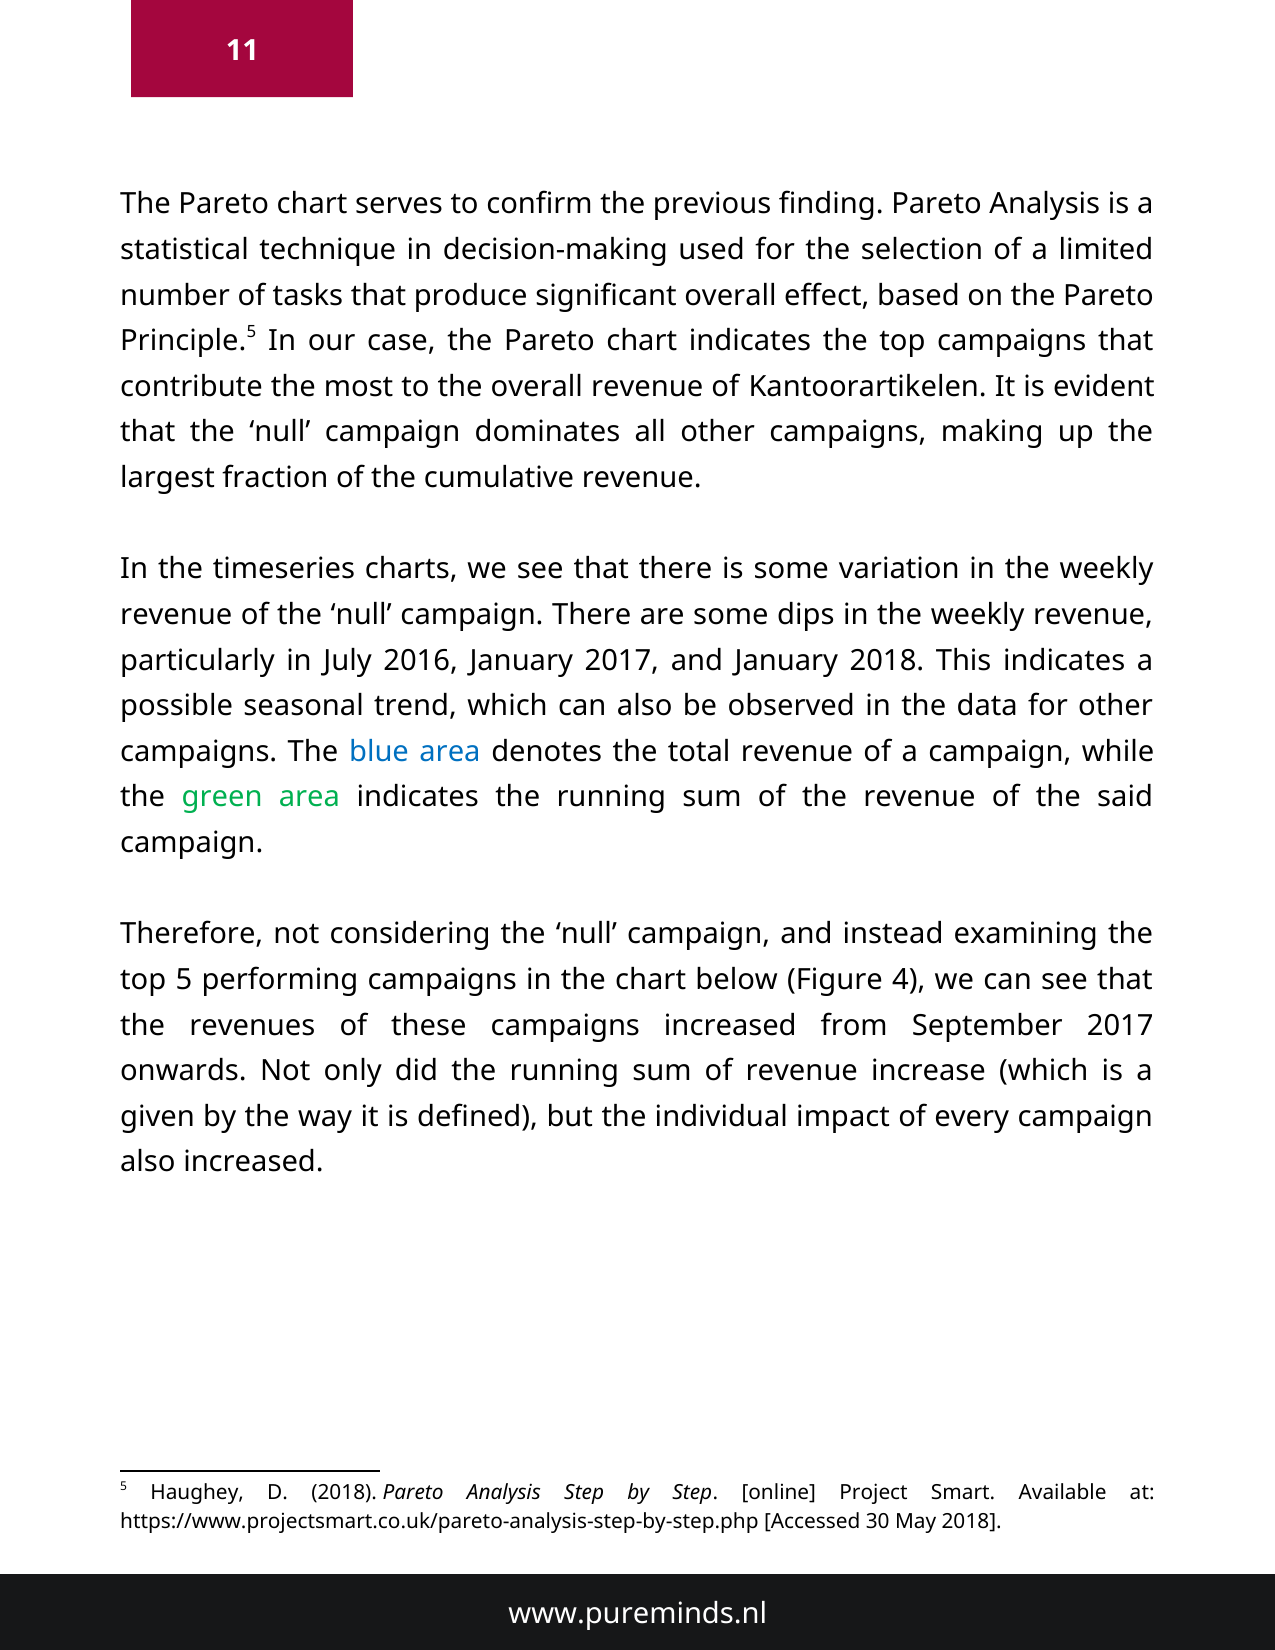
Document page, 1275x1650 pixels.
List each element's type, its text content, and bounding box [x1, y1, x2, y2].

text Therefore, not considering the ‘null’ campaign, and instead examining the top 5 performing campaigns in the chart below (Figure 4), we can see that the revenues of these campaigns increased from September 2017 onwards. Not only did the running sum of revenue increase (which is a given by the way it is defined), but the individual impact of every campaign also increased. [120, 913, 1155, 1180]
text The Pareto chart serves to confirm the previous finding. Pareto Analysis is a statistical technique in decision-making used for the selection of a limited number of tasks that produce significant overall effect, based on the Pareto Principle. In our case, the Pareto chart indicates the top campaigns that contribute the most to the overall revenue of Kantoorartikelen. It is evident that the ‘null’ campaign dominates all other campaigns, making up the largest fraction of the cumulative revenue. [120, 183, 1155, 496]
text In the timeseries charts, we see that there is some variation in the weekly revenue of the ‘null’ campaign. There are some dips in the weekly revenue, particularly in July 2016, January 2017, and January 2018. This indicates a possible seasonal trend, which can also be observed in the data for other campaigns. The blue area denotes the total revenue of a campaign, while the green area indicates the running sum of the revenue of the said campaign. [120, 548, 1155, 861]
